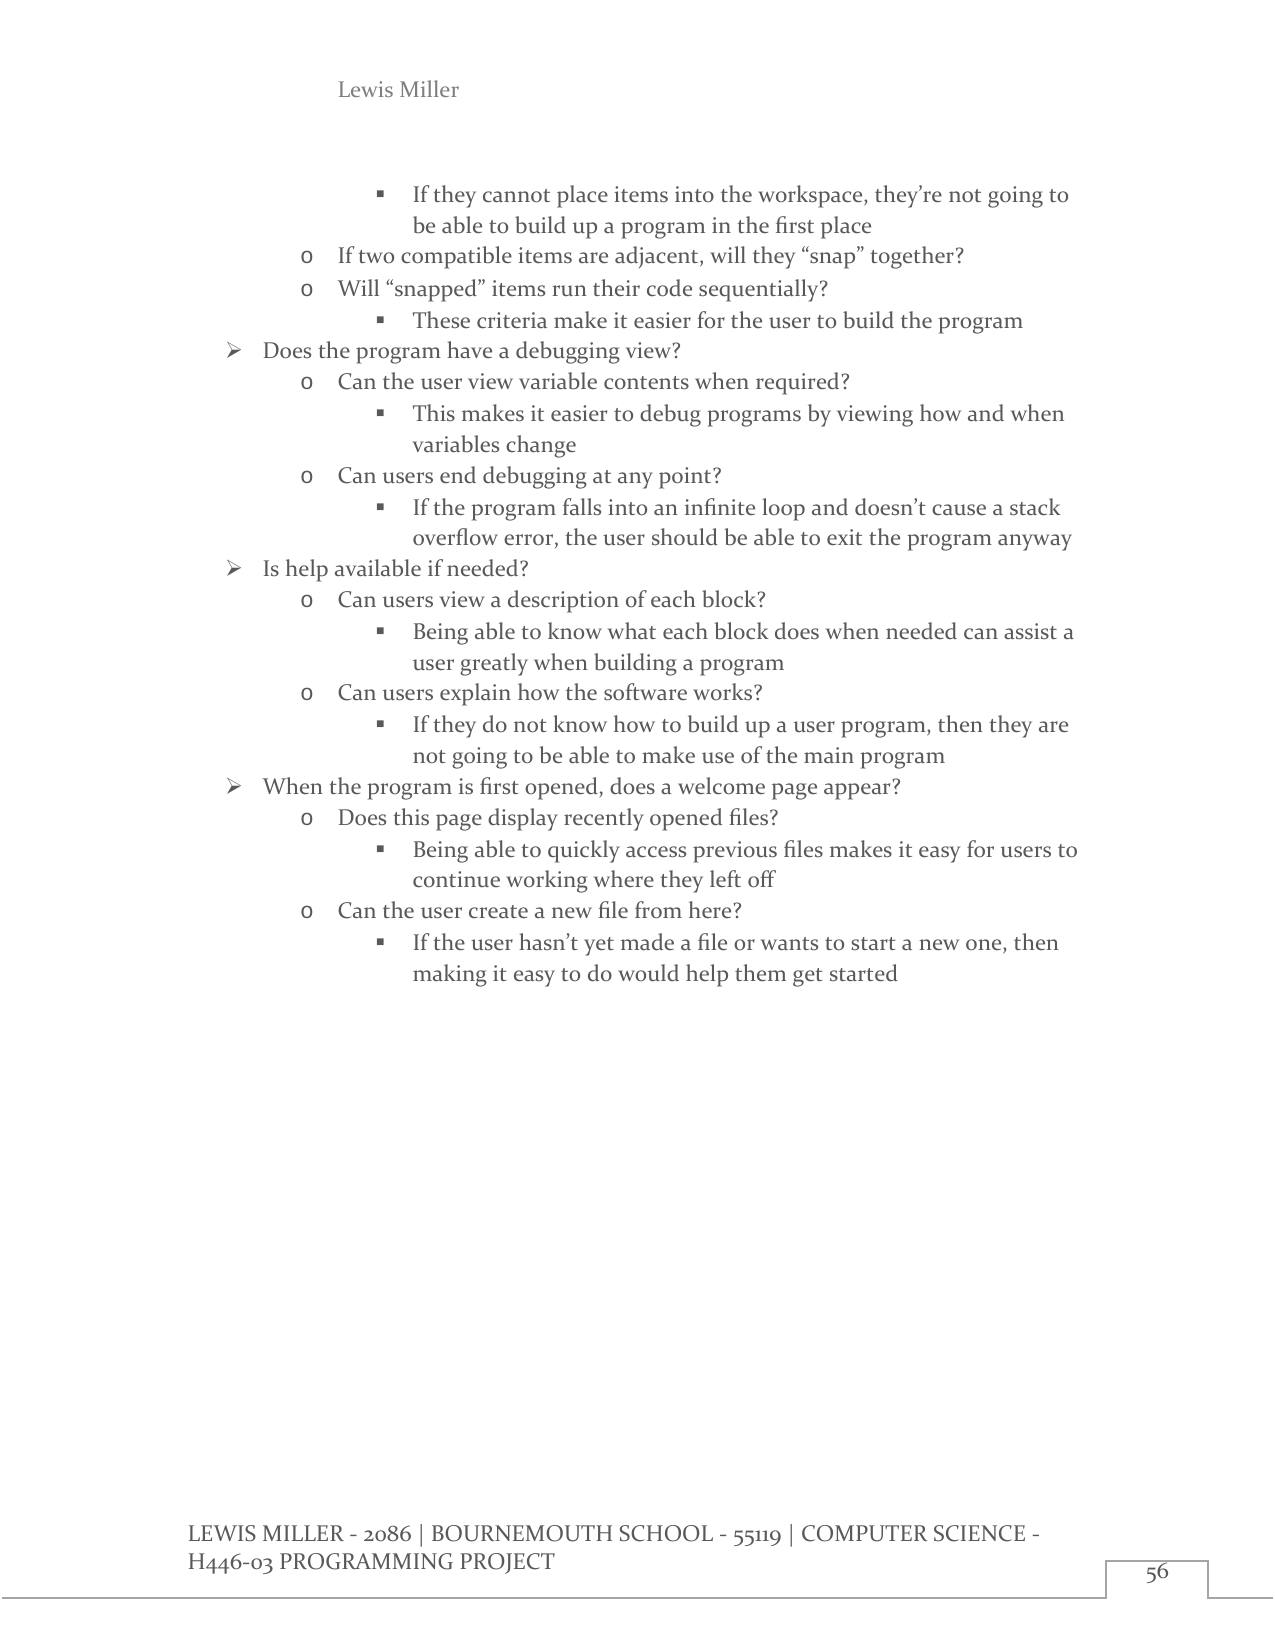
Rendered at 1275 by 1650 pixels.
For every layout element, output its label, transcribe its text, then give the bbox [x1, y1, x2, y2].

list Will “snapped” items run their code sequentially? [300, 274, 1088, 303]
list Can the user view variable contents when required? [300, 367, 1088, 396]
list These criteria make it easier for the user to build the program [375, 306, 1088, 334]
list If they do not know how to build up a user program, then they are not going to be able to make use of the main program [375, 711, 1088, 769]
list Can the user create a new file from here? [300, 896, 1088, 926]
list When the program is first opened, does a welcome page appear? [225, 772, 1088, 800]
list Being able to quickly access previous files makes it easy for users to continue working where they left off [375, 835, 1088, 894]
list Does the program have a debugging view? [225, 336, 1088, 364]
list If the program falls into an infinite loop and doesn’t cause a stack overflow error, the user should be able to exit the program anyway [375, 493, 1088, 552]
list Can users end debugging at any point? [300, 461, 1088, 490]
list Can users explain how the software works? [300, 678, 1088, 708]
list Can users view a description of each block? [300, 585, 1088, 614]
list Is help available if needed? [225, 554, 1088, 582]
list If two compatible items are adjacent, will they “snap” together? [300, 242, 1088, 271]
list This makes it easier to debug programs by viewing how and when variables change [375, 399, 1088, 458]
list If they cannot place items into the workspace, they’re not going to be able to build up a program in the first place [375, 180, 1088, 239]
list Does this page display recently opened files? [300, 803, 1088, 832]
list Being able to know what each block does when needed can assist a user greatly when building a program [375, 617, 1088, 676]
list If the user hasn’t yet made a file or wants to start a new one, then making it easy to do would help them get started [375, 928, 1088, 987]
